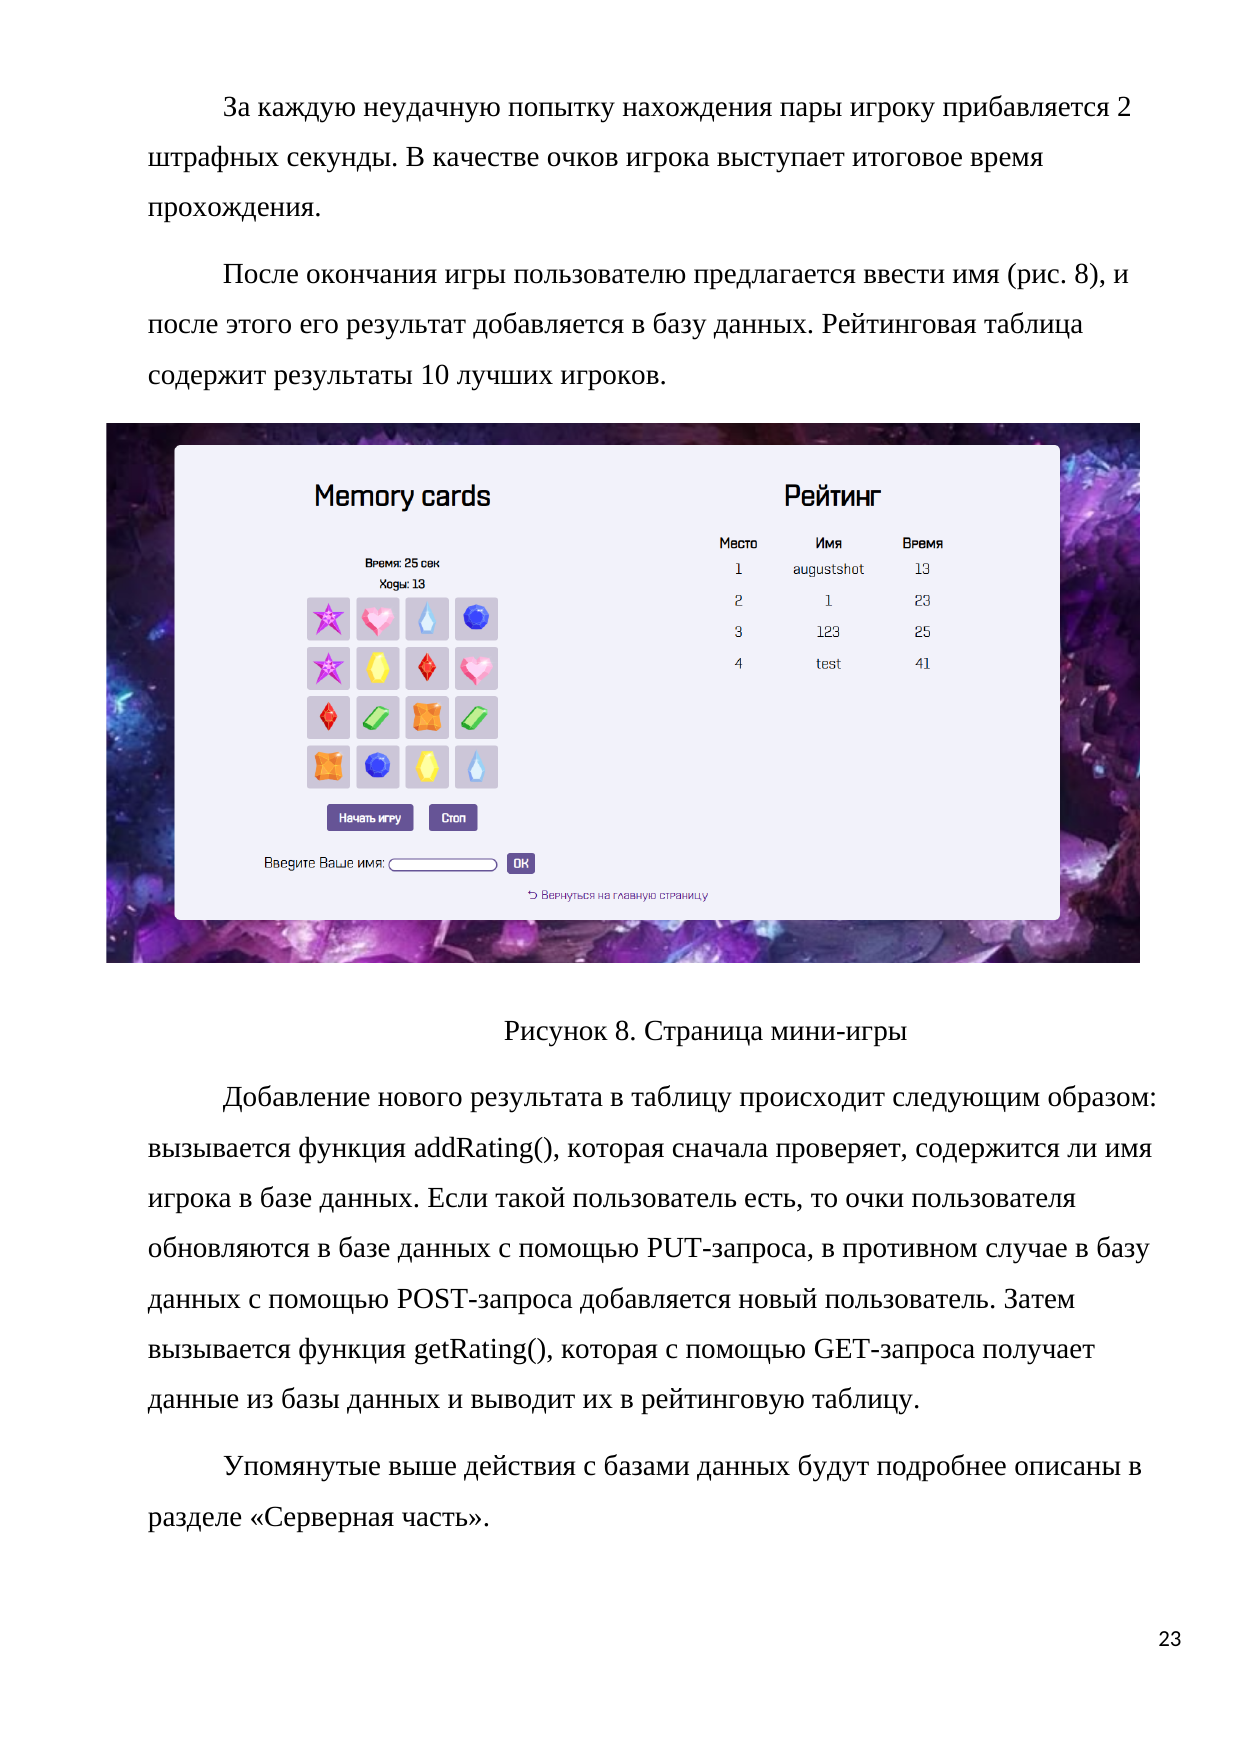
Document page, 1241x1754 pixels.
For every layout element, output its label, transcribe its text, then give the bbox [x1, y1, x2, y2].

picture [106, 423, 1140, 963]
text После окончания игры пользователю предлагается ввести имя (рис. 8), и после этого его результат добавляется в базу данных. Рейтинговая таблица содержит результаты 10 лучших игроков. [148, 256, 1181, 390]
text Добавление нового результата в таблицу происходит следующим образом: вызывается функция addRating(), которая сначала проверяет, содержится ли имя игрока в базе данных. Если такой пользователь есть, то очки пользователя обновляются в базе данных с помощью PUT-запроса, в противном случае в базу данных с помощью POST-запроса добавляется новый пользователь. Затем вызывается функция getRating(), которая с помощью GET-запроса получает данные из базы данных и выводит их в рейтинговую таблицу. [148, 1079, 1181, 1415]
text Упомянутые выше действия с базами данных будут подробнее описаны в разделе «Серверная часть». [148, 1448, 1181, 1532]
text За каждую неудачную попытку нахождения пары игроку прибавляется 2 штрафных секунды. В качестве очков игрока выступает итоговое время прохождения. [148, 89, 1181, 223]
